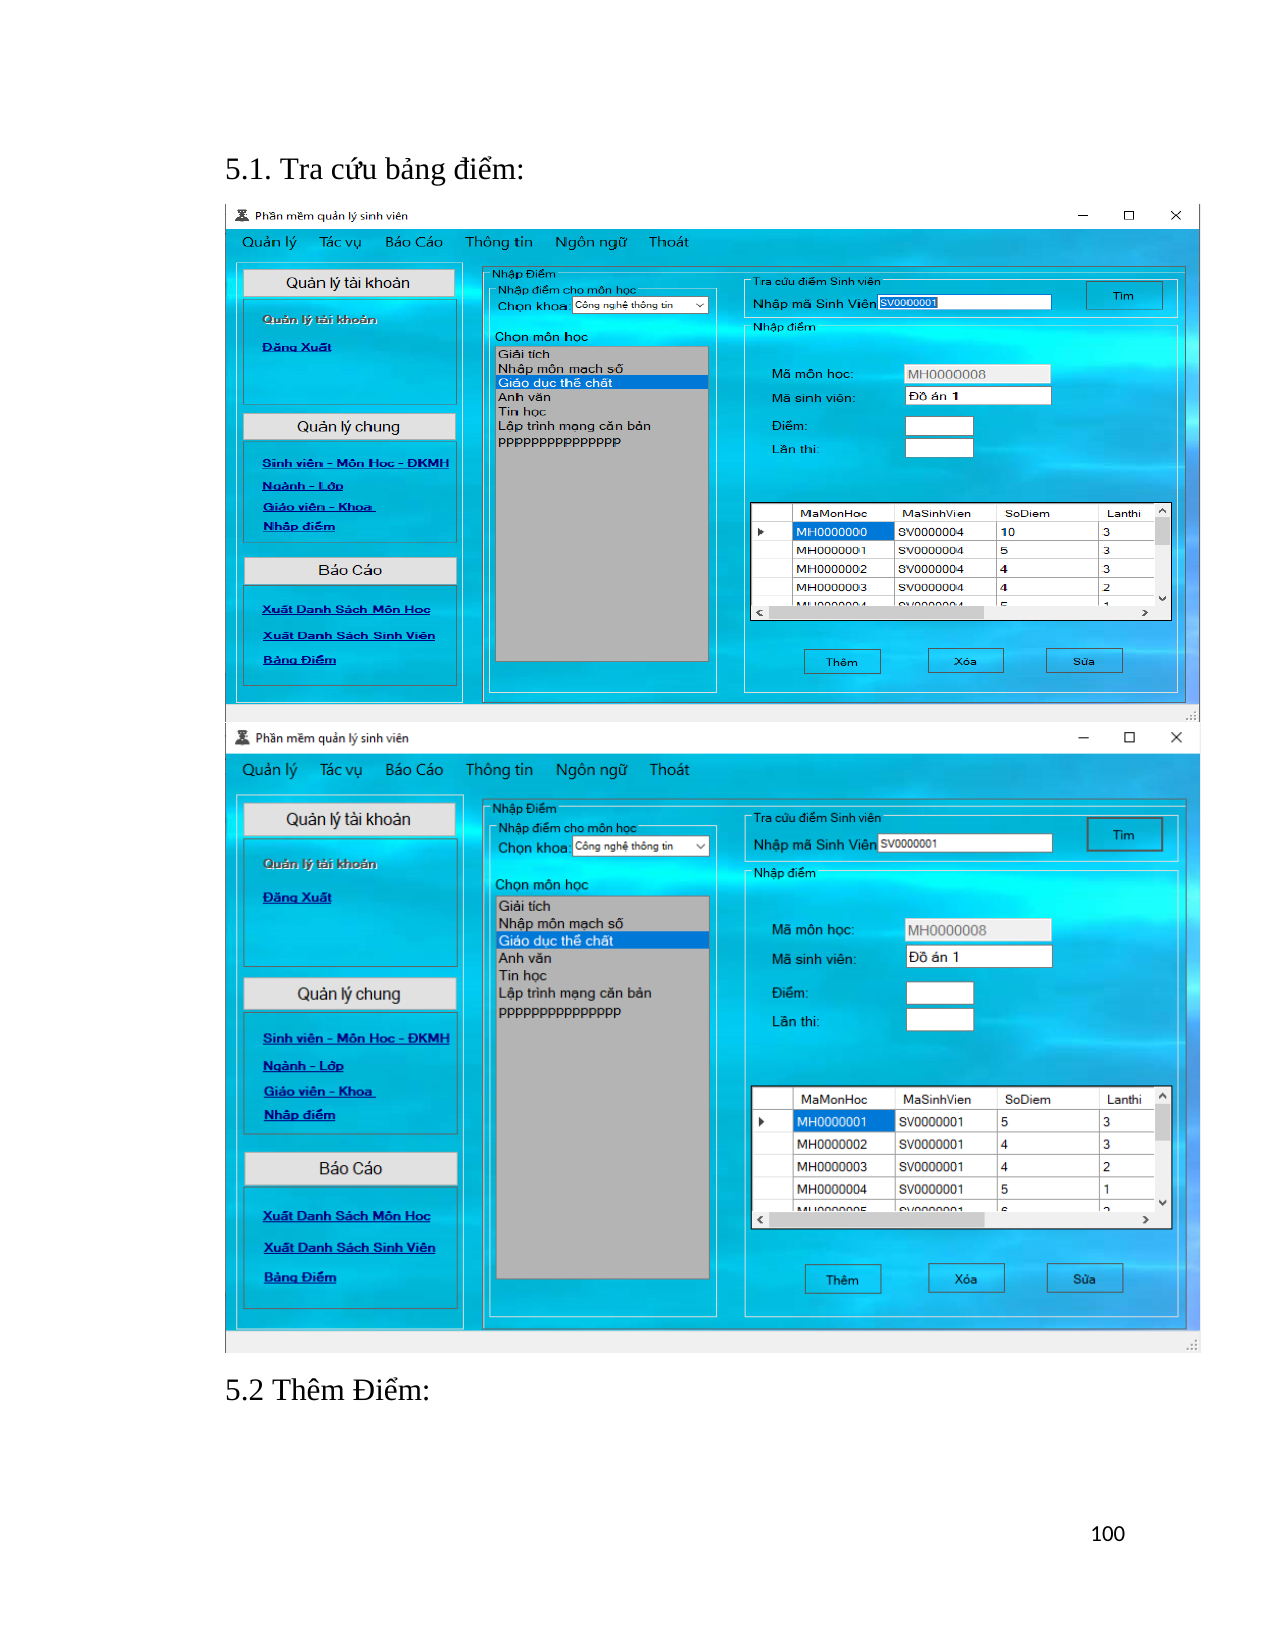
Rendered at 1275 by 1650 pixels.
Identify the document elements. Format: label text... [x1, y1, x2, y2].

text 5.1. Tra cứu bảng điểm: [225, 150, 1125, 186]
text 5.2 Thêm Điểm: [225, 1371, 1125, 1407]
picture [225, 723, 1200, 1353]
picture [225, 204, 1200, 722]
